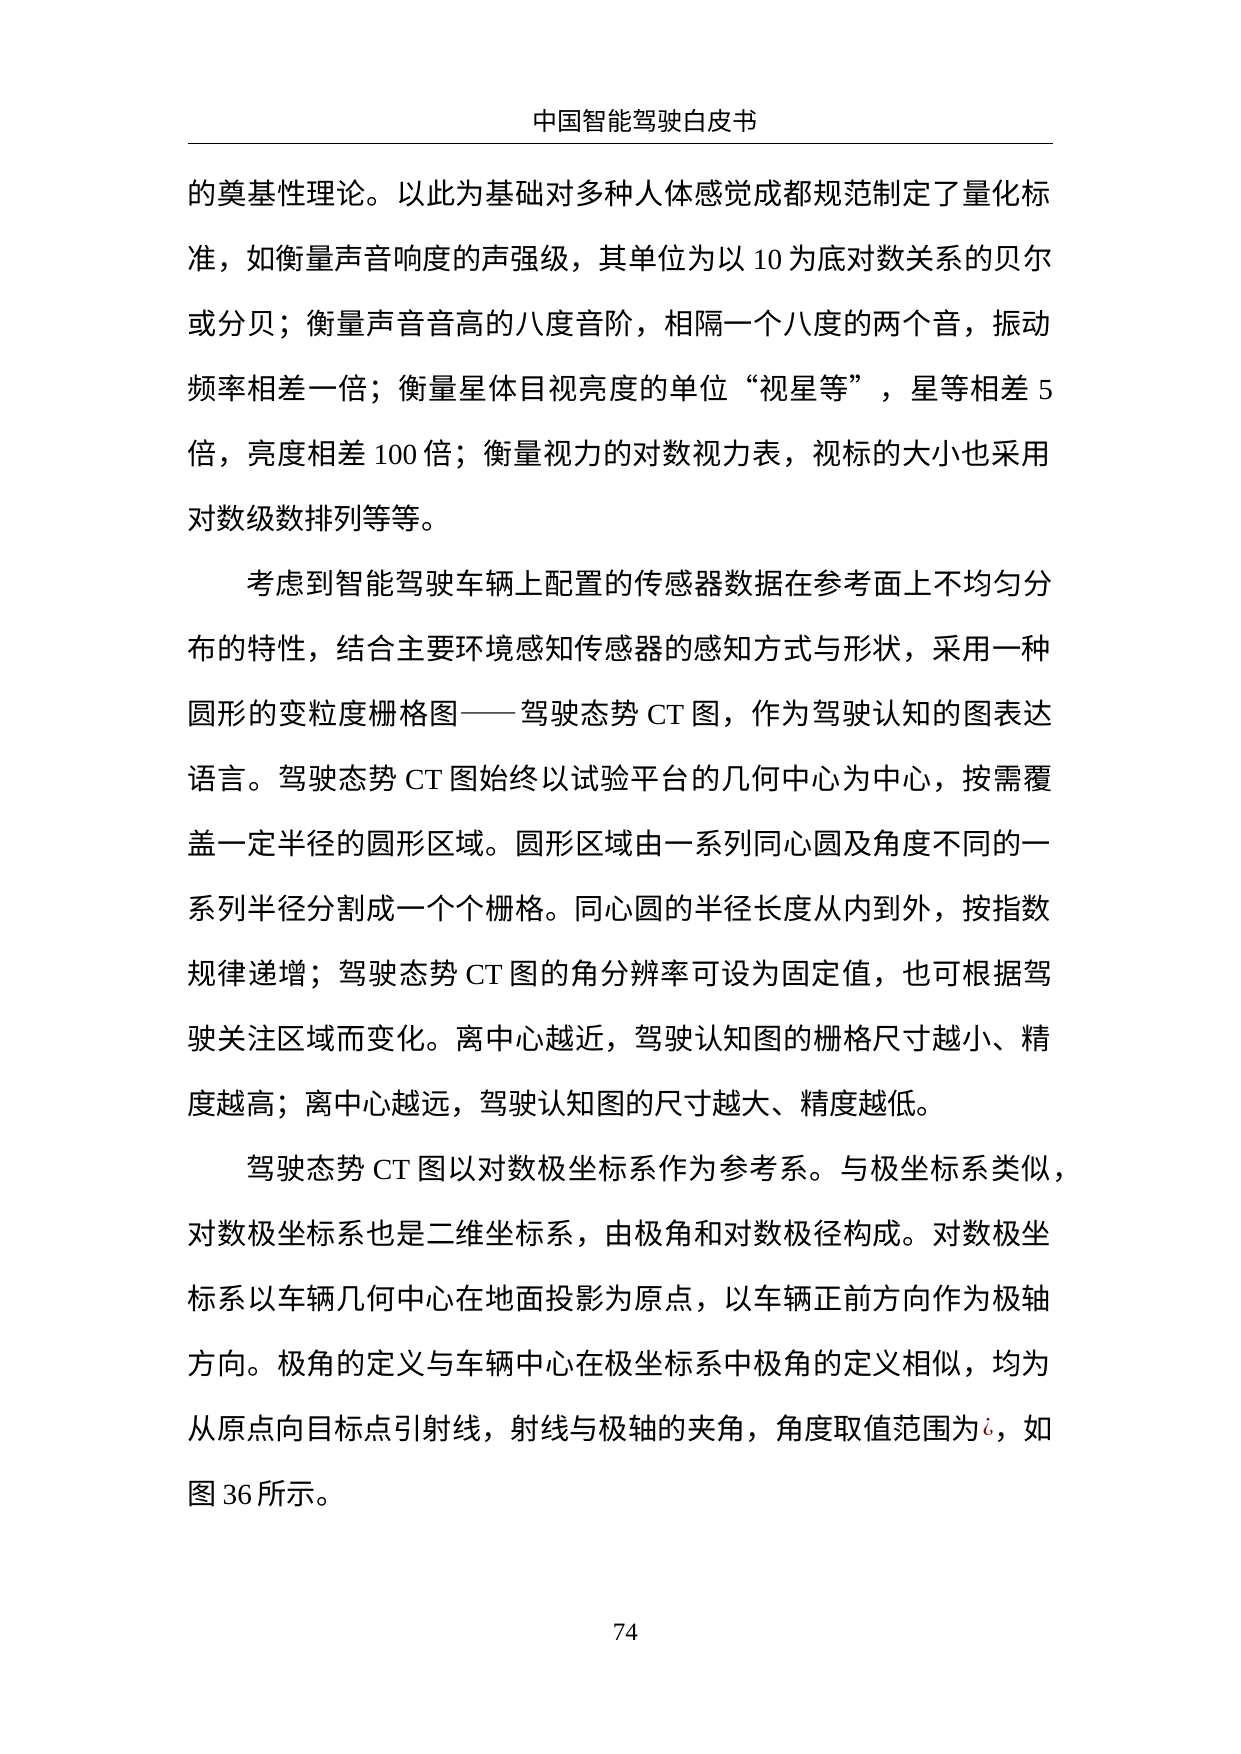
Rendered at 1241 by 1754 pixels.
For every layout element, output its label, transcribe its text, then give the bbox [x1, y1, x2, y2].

text 驾驶态势CT图以对数极坐标系作为参考系。与极坐标系类似，对数极坐标系也是二维坐标系，由极角和对数极径构成。对数极坐标系以车辆几何中心在地面投影为原点，以车辆正前方向作为极轴方向。极角的定义与车辆中心在极坐标系中极角的定义相似，均为从原点向目标点引射线，射线与极轴的夹角，角度取值范围为，如图36所示。 [187, 1134, 1053, 1524]
text 考虑到智能驾驶车辆上配置的传感器数据在参考面上不均匀分布的特性，结合主要环境感知传感器的感知方式与形状，采用一种圆形的变粒度栅格图——驾驶态势CT图，作为驾驶认知的图表达语言。驾驶态势CT图始终以试验平台的几何中心为中心，按需覆盖一定半径的圆形区域。圆形区域由一系列同心圆及角度不同的一系列半径分割成一个个栅格。同心圆的半径长度从内到外，按指数规律递增；驾驶态势CT图的角分辨率可设为固定值，也可根据驾驶关注区域而变化。离中心越近，驾驶认知图的栅格尺寸越小、精度越高；离中心越远，驾驶认知图的尺寸越大、精度越低。 [187, 549, 1053, 1134]
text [187, 159, 1053, 549]
